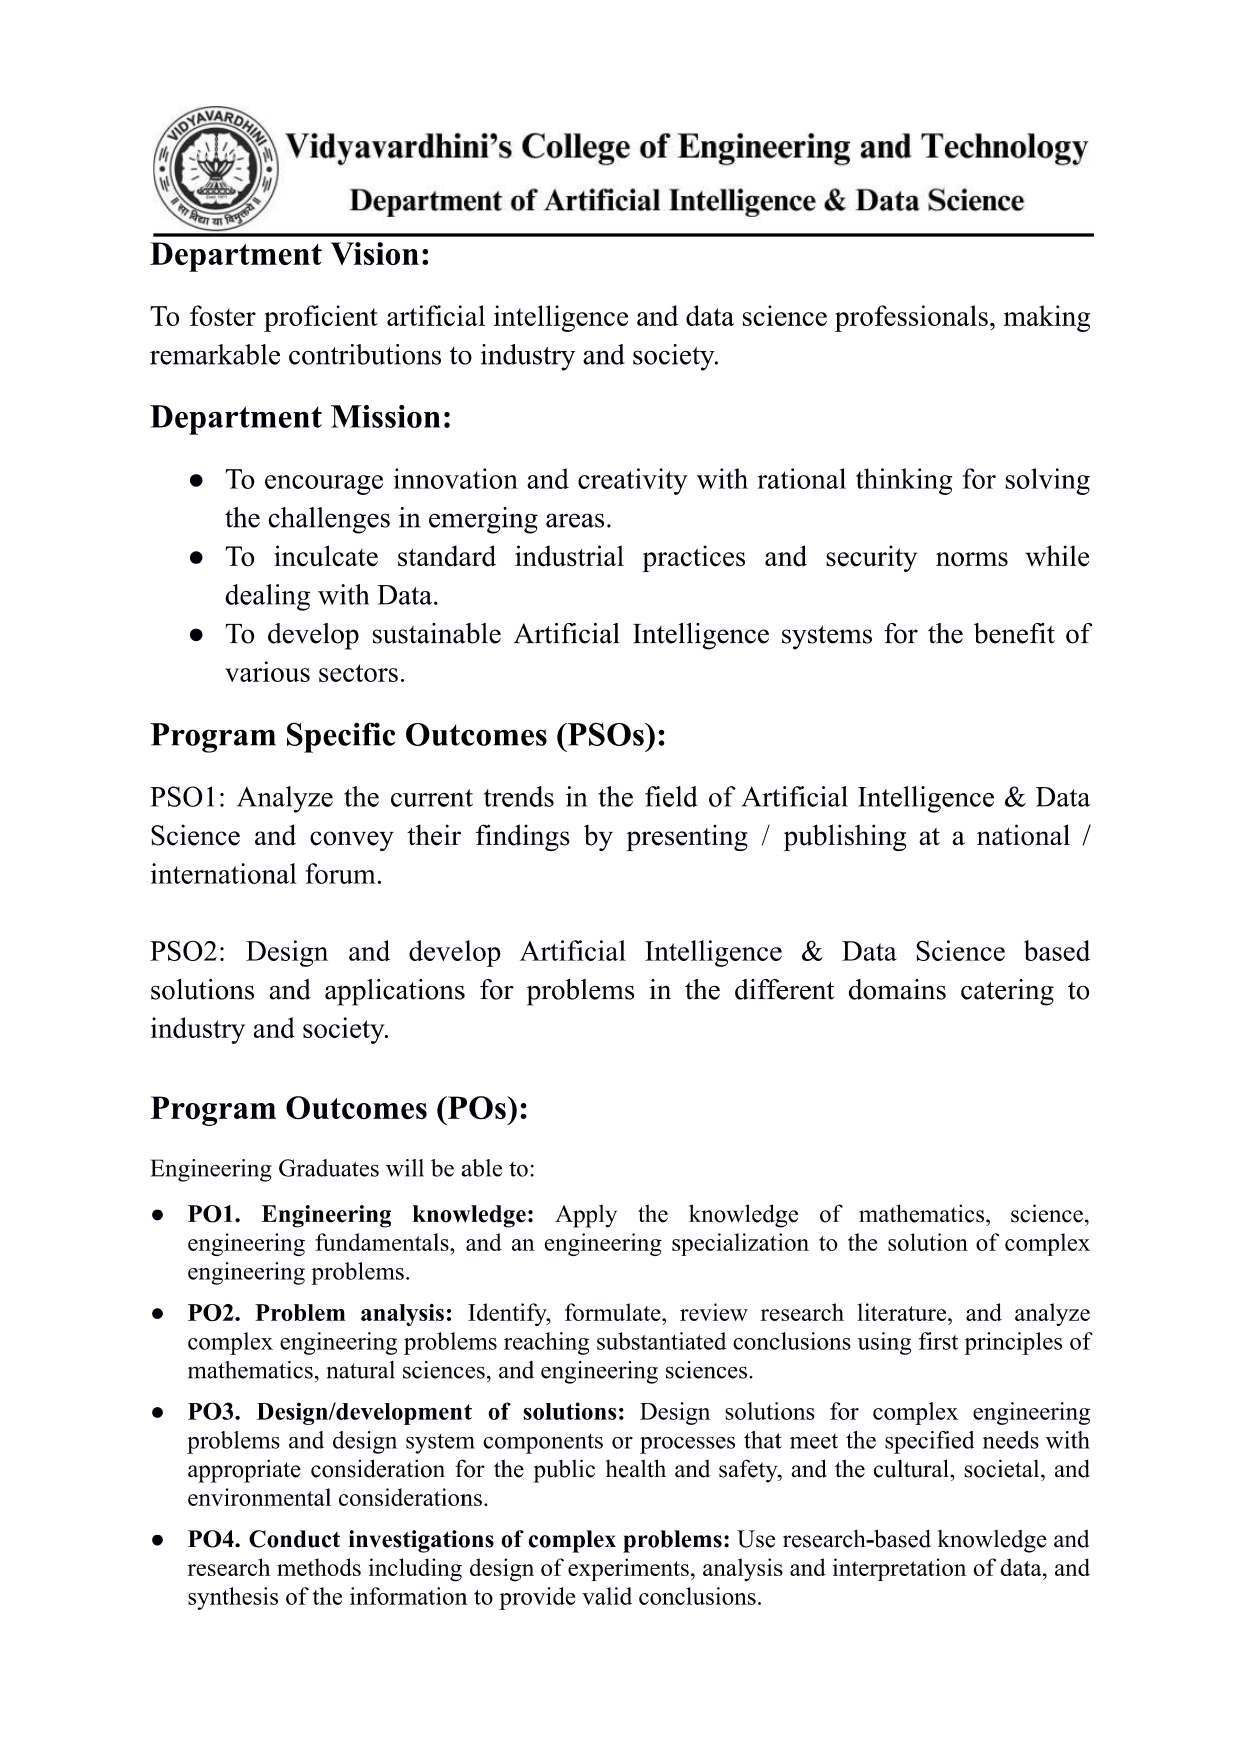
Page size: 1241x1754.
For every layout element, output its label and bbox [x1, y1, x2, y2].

picture [153, 106, 1094, 240]
picture [149, 241, 1093, 1610]
